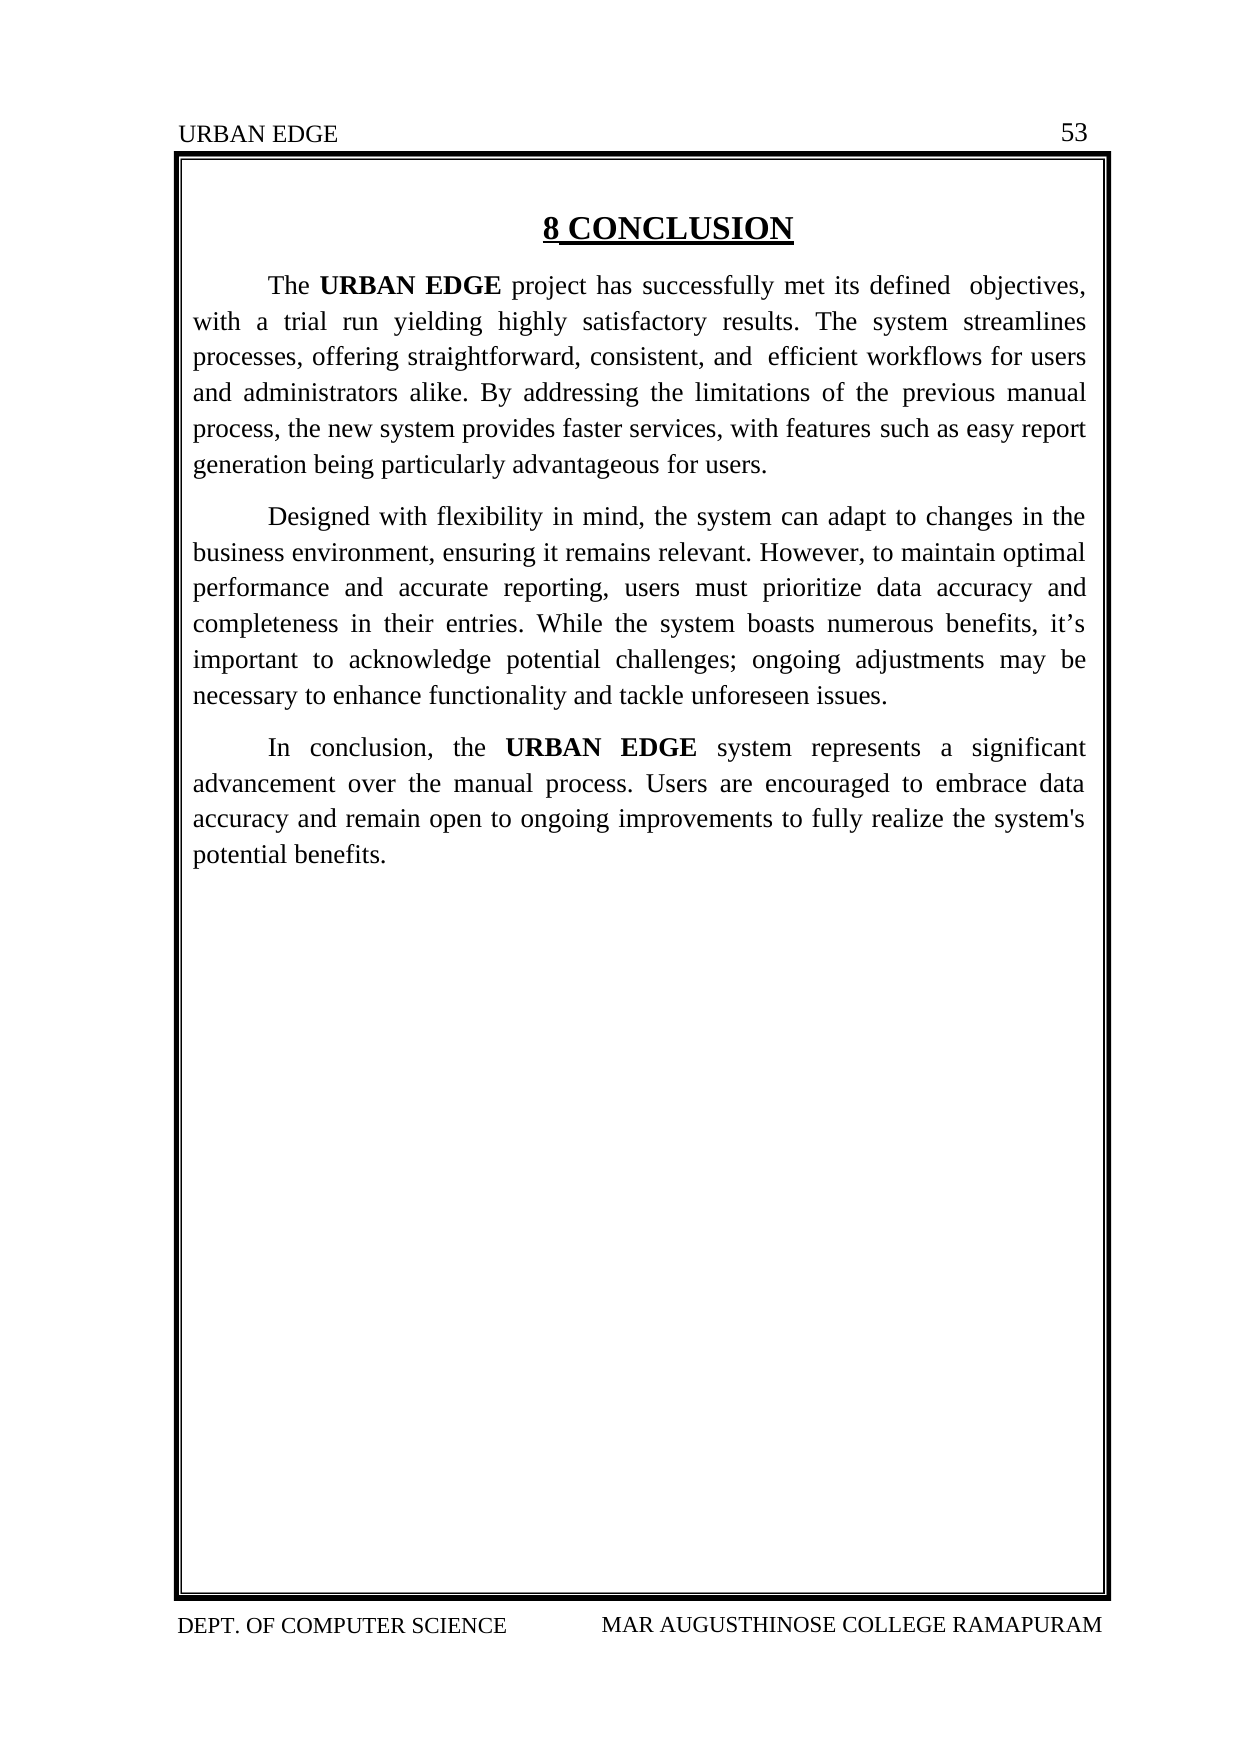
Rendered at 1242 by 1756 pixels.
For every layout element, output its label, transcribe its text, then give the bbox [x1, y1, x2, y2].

picture [173, 151, 1112, 1601]
text The URBAN EDGE project has successfully met its defined objectives, with a trial run yielding highly satisfactory results. The system streamlines processes, offering straightforward, consistent, and efficient workflows for users and administrators alike. By addressing the limitations of the previous manual process, the new system provides faster services, with features such as easy report generation being particularly advantageous for users. [193, 269, 1086, 479]
text Designed with flexibility in mind, the system can adapt to changes in the business environment, ensuring it remains relevant. However, to maintain optimal performance and accurate reporting, users must prioritize data accuracy and completeness in their entries. While the system boasts numerous benefits, it’s important to acknowledge potential challenges; ongoing adjustments may be necessary to enhance functionality and tackle unforeseen issues. [193, 500, 1086, 710]
text In conclusion, the URBAN EDGE system represents a significant advancement over the manual process. Users are encouraged to embrace data accuracy and remain open to ongoing improvements to fully realize the system's potential benefits. [193, 731, 1086, 869]
subtitle 8 CONCLUSION [232, 208, 1104, 246]
